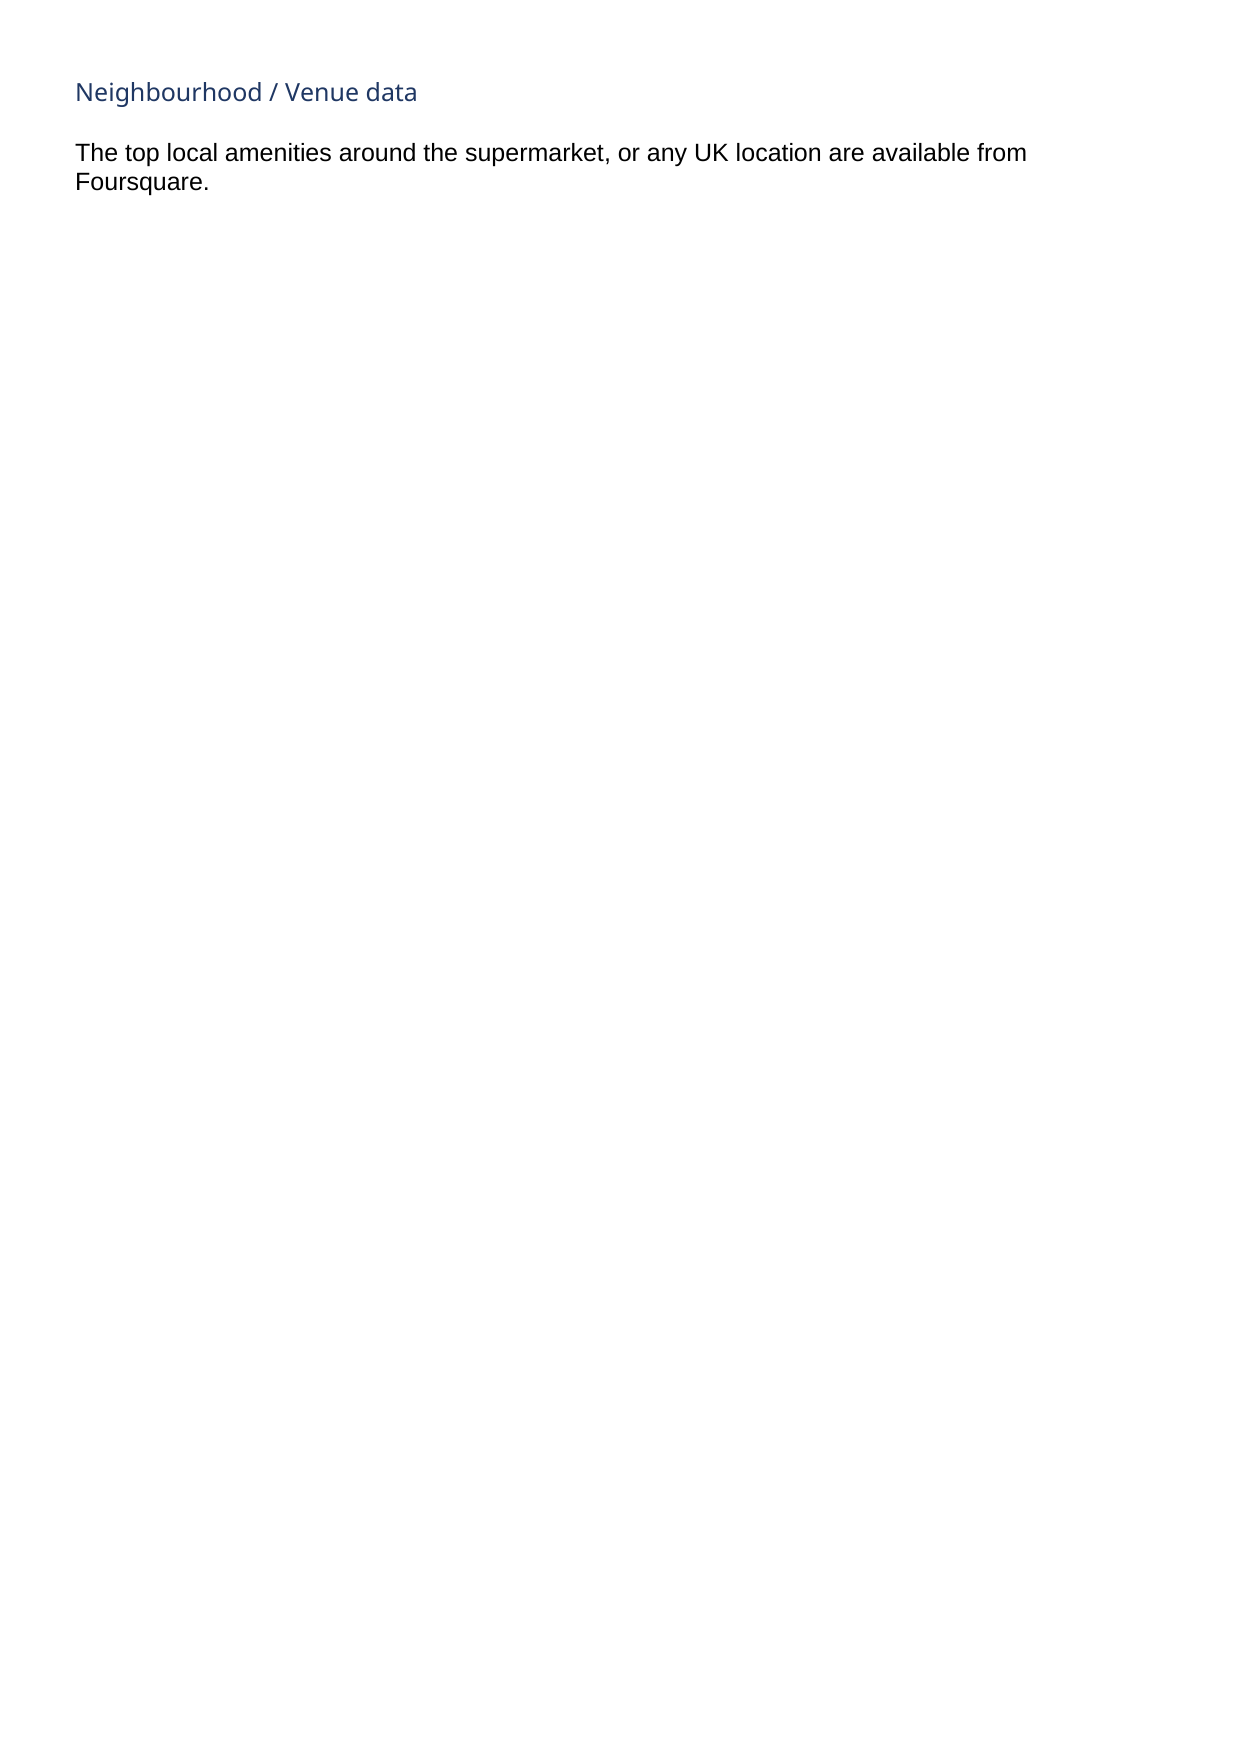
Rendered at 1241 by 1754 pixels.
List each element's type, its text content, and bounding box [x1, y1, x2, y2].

subtitle Neighbourhood / Venue data [75, 75, 1165, 109]
text The top local amenities around the supermarket, or any UK location are available from Foursquare. [75, 138, 1165, 196]
